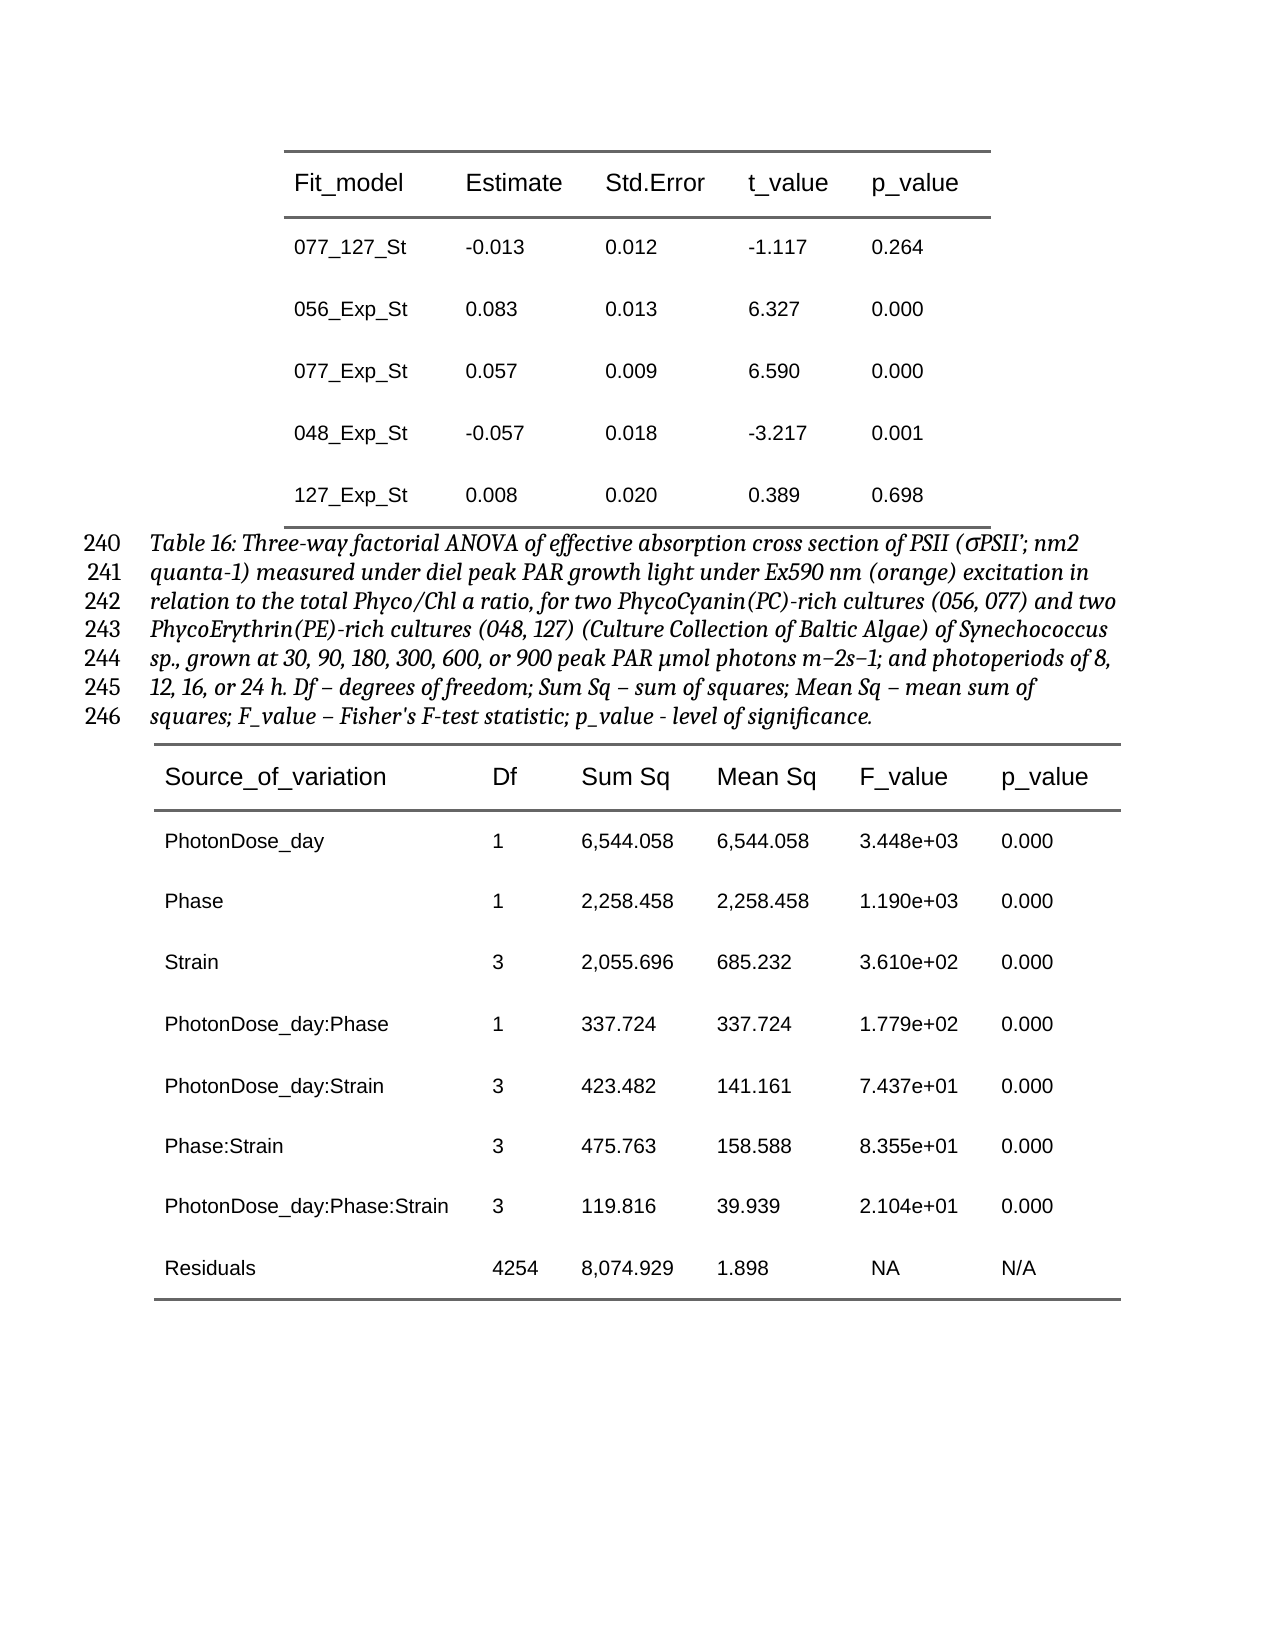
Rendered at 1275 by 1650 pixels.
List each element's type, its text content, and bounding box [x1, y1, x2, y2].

table_cell 2,258.458 [706, 871, 849, 932]
table_cell 056_Exp_St [284, 278, 455, 340]
table_cell 0.000 [991, 932, 1121, 992]
table_header Fit_model [284, 153, 455, 216]
table_cell Strain [154, 932, 482, 992]
table_cell 8.355e+01 [849, 1117, 991, 1175]
table_cell 6,544.058 [571, 812, 706, 871]
table_header Df [482, 746, 571, 809]
table_cell 1 [482, 993, 571, 1054]
table_cell 1 [482, 812, 571, 871]
table_cell 0.000 [991, 1175, 1121, 1237]
table_cell PhotonDose_day [154, 812, 482, 871]
table_header Sum Sq [571, 746, 706, 809]
table_cell 2.104e+01 [849, 1175, 991, 1237]
table_header p_value [861, 153, 991, 216]
table_cell 077_127_St [284, 219, 455, 278]
table_cell 0.083 [455, 278, 595, 340]
table_cell 2,258.458 [571, 871, 706, 932]
table_cell 0.264 [861, 219, 991, 278]
table_cell 0.000 [991, 993, 1121, 1054]
table_cell PhotonDose_day:Phase [154, 993, 482, 1054]
table_cell 0.008 [455, 464, 595, 526]
table_cell 0.020 [595, 464, 738, 526]
table_cell 0.698 [861, 464, 991, 526]
table_cell Residuals [154, 1237, 482, 1298]
table_cell Phase:Strain [154, 1117, 482, 1175]
table_cell 1 [482, 871, 571, 932]
table_cell 0.013 [595, 278, 738, 340]
table_cell 4254 [482, 1237, 571, 1298]
table_cell 8,074.929 [571, 1237, 706, 1298]
table_cell NA [849, 1237, 991, 1298]
table_header F_value [849, 746, 991, 809]
text Table 16: Three-way factorial ANOVA of effective absorption cross section of PSII (σPSII’; nm2 quanta-1) measured under diel peak PAR growth light under Ex590 nm (orange) excitation in relation to the total Phyco/Chl a ratio, for two PhycoCyanin(PC)-rich cultures (056, 077) and two PhycoErythrin(PE)-rich cultures (048, 127) (Culture Collection of Baltic Algae) of Synechococcus sp., grown at 30, 90, 180, 300, 600, or 900 peak PAR µmol photons m−2s−1; and photoperiods of 8, 12, 16, or 24 h. Df – degrees of freedom; Sum Sq – sum of squares; Mean Sq – mean sum of squares; F_value – Fisher's F-test statistic; p_value - level of significance. [150, 529, 1125, 730]
table_cell 2,055.696 [571, 932, 706, 992]
table_cell 048_Exp_St [284, 402, 455, 464]
table_header Source_of_variation [154, 746, 482, 809]
table_cell 3 [482, 1055, 571, 1117]
table_cell -0.057 [455, 402, 595, 464]
table_cell 39.939 [706, 1175, 849, 1237]
table_cell 119.816 [571, 1175, 706, 1237]
table_cell N/A [991, 1237, 1121, 1298]
table_cell 1.190e+03 [849, 871, 991, 932]
table_cell 127_Exp_St [284, 464, 455, 526]
table_cell 158.588 [706, 1117, 849, 1175]
table_cell 0.012 [595, 219, 738, 278]
table_header p_value [991, 746, 1121, 809]
table_header Estimate [455, 153, 595, 216]
table_cell 077_Exp_St [284, 340, 455, 402]
table_cell 1.779e+02 [849, 993, 991, 1054]
table_header Std.Error [595, 153, 738, 216]
table_cell 0.000 [991, 871, 1121, 932]
table_header Mean Sq [706, 746, 849, 809]
table_cell 141.161 [706, 1055, 849, 1117]
table_cell 3 [482, 932, 571, 992]
table_cell 337.724 [706, 993, 849, 1054]
table_cell -0.013 [455, 219, 595, 278]
table_cell 685.232 [706, 932, 849, 992]
table_cell -1.117 [738, 219, 861, 278]
table_cell 0.000 [861, 340, 991, 402]
table_cell PhotonDose_day:Strain [154, 1055, 482, 1117]
table_cell 0.018 [595, 402, 738, 464]
table_cell 6.590 [738, 340, 861, 402]
table_cell 0.000 [991, 1055, 1121, 1117]
table_cell PhotonDose_day:Phase:Strain [154, 1175, 482, 1237]
table_cell 475.763 [571, 1117, 706, 1175]
table_cell 1.898 [706, 1237, 849, 1298]
table_cell 0.000 [991, 812, 1121, 871]
table_cell 3.610e+02 [849, 932, 991, 992]
table_cell 0.009 [595, 340, 738, 402]
table_cell 6.327 [738, 278, 861, 340]
table_cell 423.482 [571, 1055, 706, 1117]
table_cell 3.448e+03 [849, 812, 991, 871]
table_cell 6,544.058 [706, 812, 849, 871]
table_cell Phase [154, 871, 482, 932]
table_cell 3 [482, 1117, 571, 1175]
table_cell 0.001 [861, 402, 991, 464]
table_cell 0.389 [738, 464, 861, 526]
table_cell 0.000 [991, 1117, 1121, 1175]
table_cell 0.000 [861, 278, 991, 340]
table_cell 0.057 [455, 340, 595, 402]
table_cell 337.724 [571, 993, 706, 1054]
table_cell -3.217 [738, 402, 861, 464]
table_header t_value [738, 153, 861, 216]
table_cell 3 [482, 1175, 571, 1237]
table_cell 7.437e+01 [849, 1055, 991, 1117]
